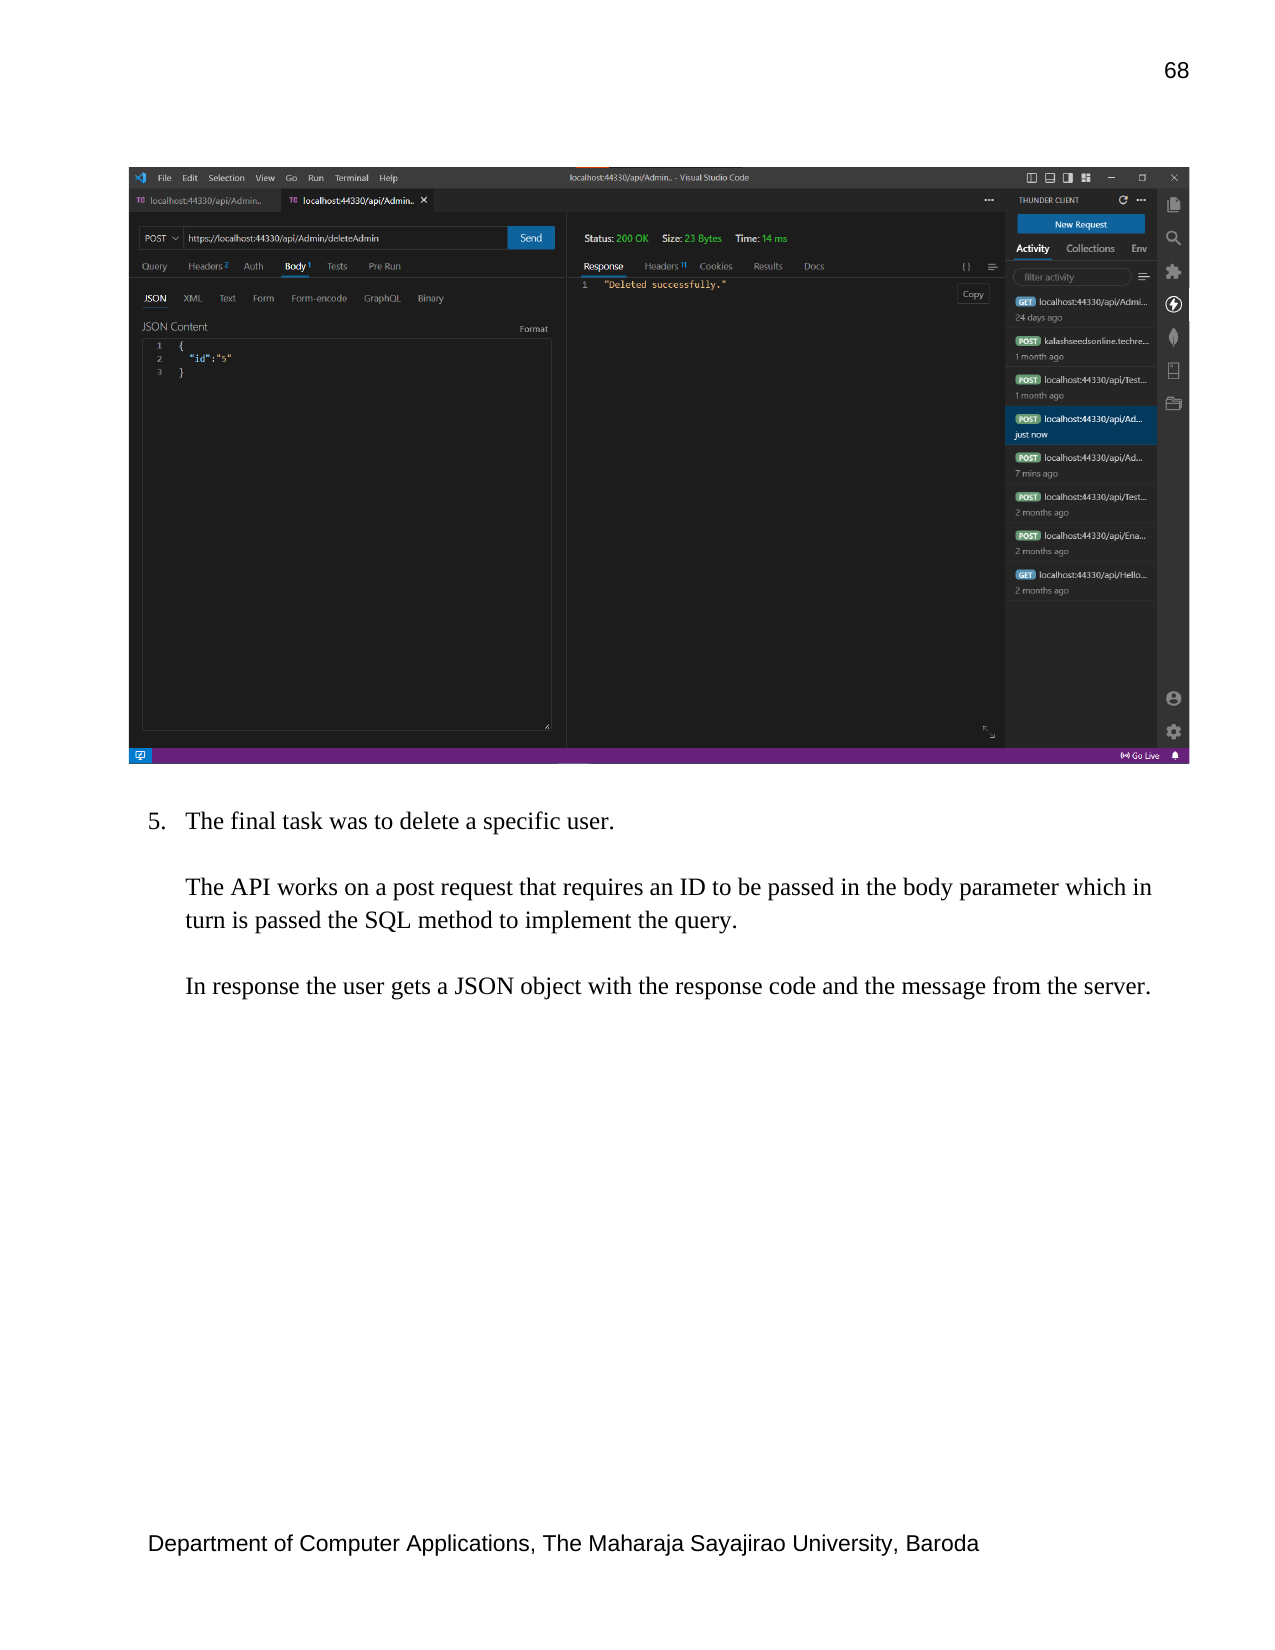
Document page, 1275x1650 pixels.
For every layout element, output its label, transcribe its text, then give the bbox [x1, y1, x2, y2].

list The final task was to delete a specific user. [148, 806, 1189, 835]
picture [128, 167, 1190, 764]
list The API works on a post request that requires an ID to be passed in the body parameter which in turn is passed the SQL method to implement the query. [185, 872, 1189, 934]
list In response the user gets a JSON object with the response code and the message from the server. [185, 971, 1189, 1000]
